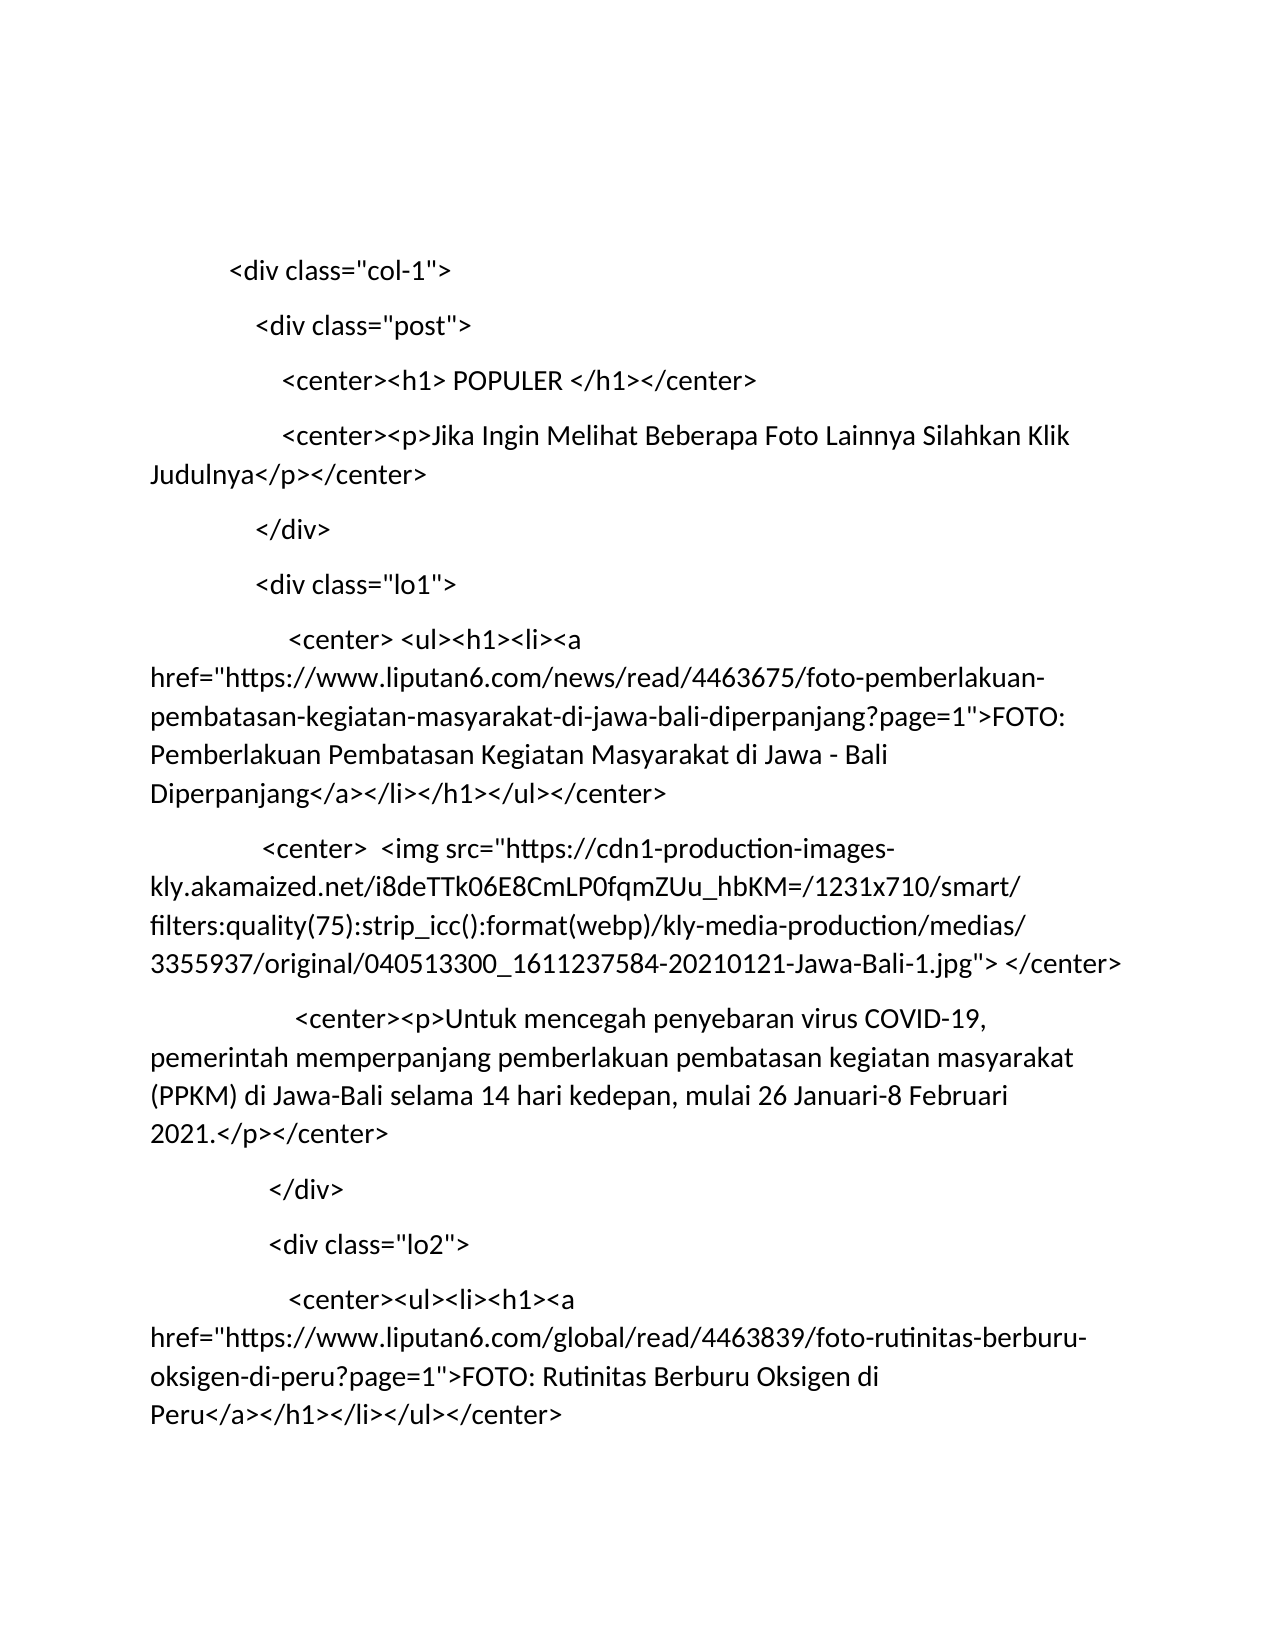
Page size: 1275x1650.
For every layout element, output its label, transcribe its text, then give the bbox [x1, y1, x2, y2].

text <div class="lo1"> [150, 566, 1125, 602]
text </div> [150, 511, 1125, 546]
text <div class="post"> [150, 307, 1125, 343]
text <center><p>Untuk mencegah penyebaran virus COVID-19, pemerintah memperpanjang pemberlakuan pembatasan kegiatan masyarakat (PPKM) di Jawa-Bali selama 14 hari kedepan, mulai 26 Januari-8 Februari 2021.</p></center> [150, 1000, 1125, 1151]
text </div> [150, 1171, 1125, 1206]
text <center><p>Jika Ingin Melihat Beberapa Foto Lainnya Silahkan Klik Judulnya</p></center> [150, 417, 1125, 491]
text <div class="col-1"> [150, 252, 1125, 288]
text <center><ul><li><h1><a href="https://www.liputan6.com/global/read/4463839/foto-rutinitas-berburu-oksigen-di-peru?page=1">FOTO: Rutinitas Berburu Oksigen di Peru</a></h1></li></ul></center> [150, 1281, 1125, 1432]
text <center> <img src="https://cdn1-production-images-kly.akamaized.net/i8deTTk06E8CmLP0fqmZUu_hbKM=/1231x710/smart/filters:quality(75):strip_icc():format(webp)/kly-media-production/medias/3355937/original/040513300_1611237584-20210121-Jawa-Bali-1.jpg"> </center> [150, 830, 1125, 981]
text <div class="lo2"> [150, 1226, 1125, 1261]
text <center><h1> POPULER </h1></center> [150, 362, 1125, 398]
text <center> <ul><h1><li><a href="https://www.liputan6.com/news/read/4463675/foto-pemberlakuan-pembatasan-kegiatan-masyarakat-di-jawa-bali-diperpanjang?page=1">FOTO: Pemberlakuan Pembatasan Kegiatan Masyarakat di Jawa - Bali Diperpanjang</a></li></h1></ul></center> [150, 621, 1125, 810]
